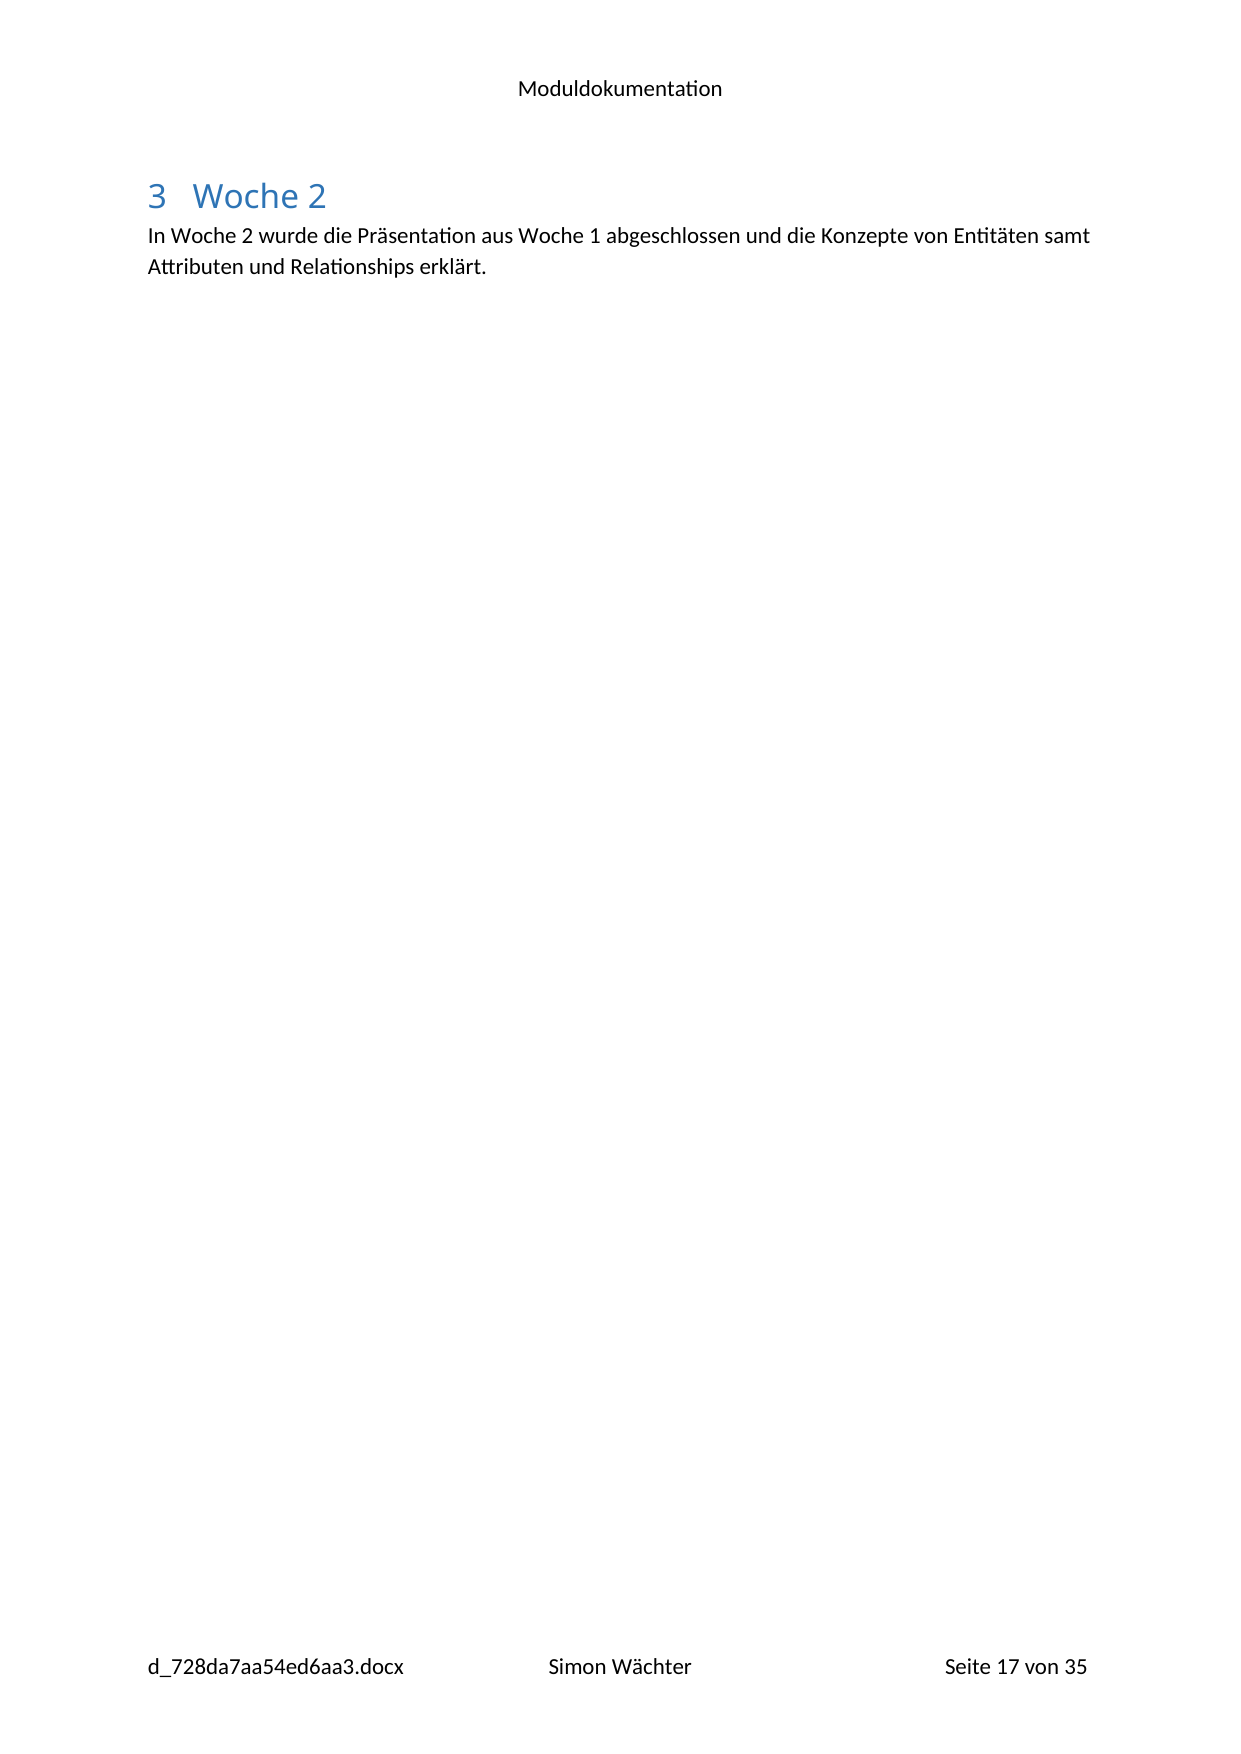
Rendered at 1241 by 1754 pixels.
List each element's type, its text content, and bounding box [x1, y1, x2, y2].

text In Woche 2 wurde die Präsentation aus Woche 1 abgeschlossen und die Konzepte von Entitäten samt Attributen und Relationships erklärt. [148, 222, 1093, 280]
subtitle Woche 2 [148, 173, 1093, 218]
